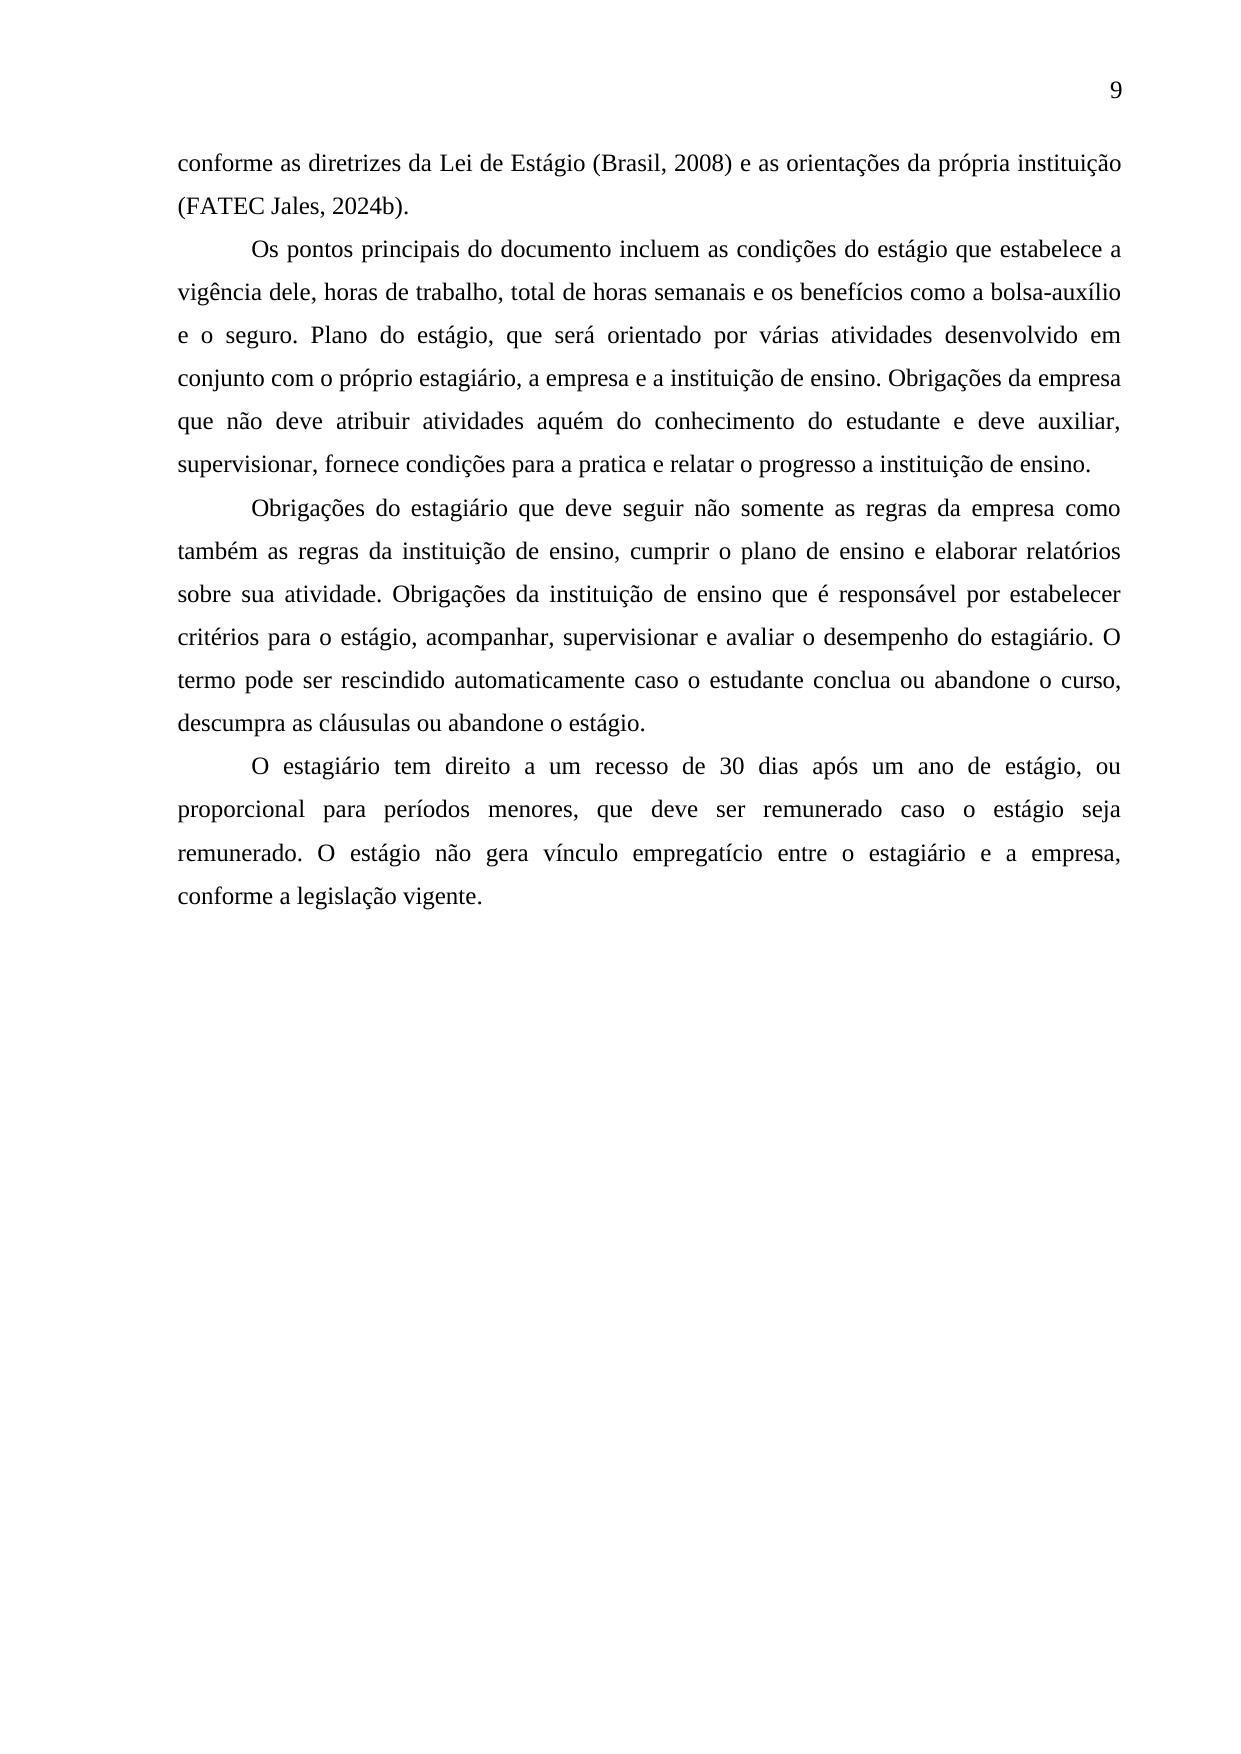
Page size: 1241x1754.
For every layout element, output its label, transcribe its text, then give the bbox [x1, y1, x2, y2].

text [177, 148, 1122, 219]
text Obrigações do estagiário que deve seguir não somente as regras da empresa como também as regras da instituição de ensino, cumprir o plano de ensino e elaborar relatórios sobre sua atividade. Obrigações da instituição de ensino que é responsável por estabelecer critérios para o estágio, acompanhar, supervisionar e avaliar o desempenho do estagiário. O termo pode ser rescindido automaticamente caso o estudante conclua ou abandone o curso, descumpra as cláusulas ou abandone o estágio. [177, 493, 1122, 737]
text Os pontos principais do documento incluem as condições do estágio que estabelece a vigência dele, horas de trabalho, total de horas semanais e os benefícios como a bolsa-auxílio e o seguro. Plano do estágio, que será orientado por várias atividades desenvolvido em conjunto com o próprio estagiário, a empresa e a instituição de ensino. Obrigações da empresa que não deve atribuir atividades aquém do conhecimento do estudante e deve auxiliar, supervisionar, fornece condições para a pratica e relatar o progresso a instituição de ensino. [177, 234, 1122, 478]
text O estagiário tem direito a um recesso de 30 dias após um ano de estágio, ou proporcional para períodos menores, que deve ser remunerado caso o estágio seja remunerado. O estágio não gera vínculo empregatício entre o estagiário e a empresa, conforme a legislação vigente. [177, 751, 1122, 909]
